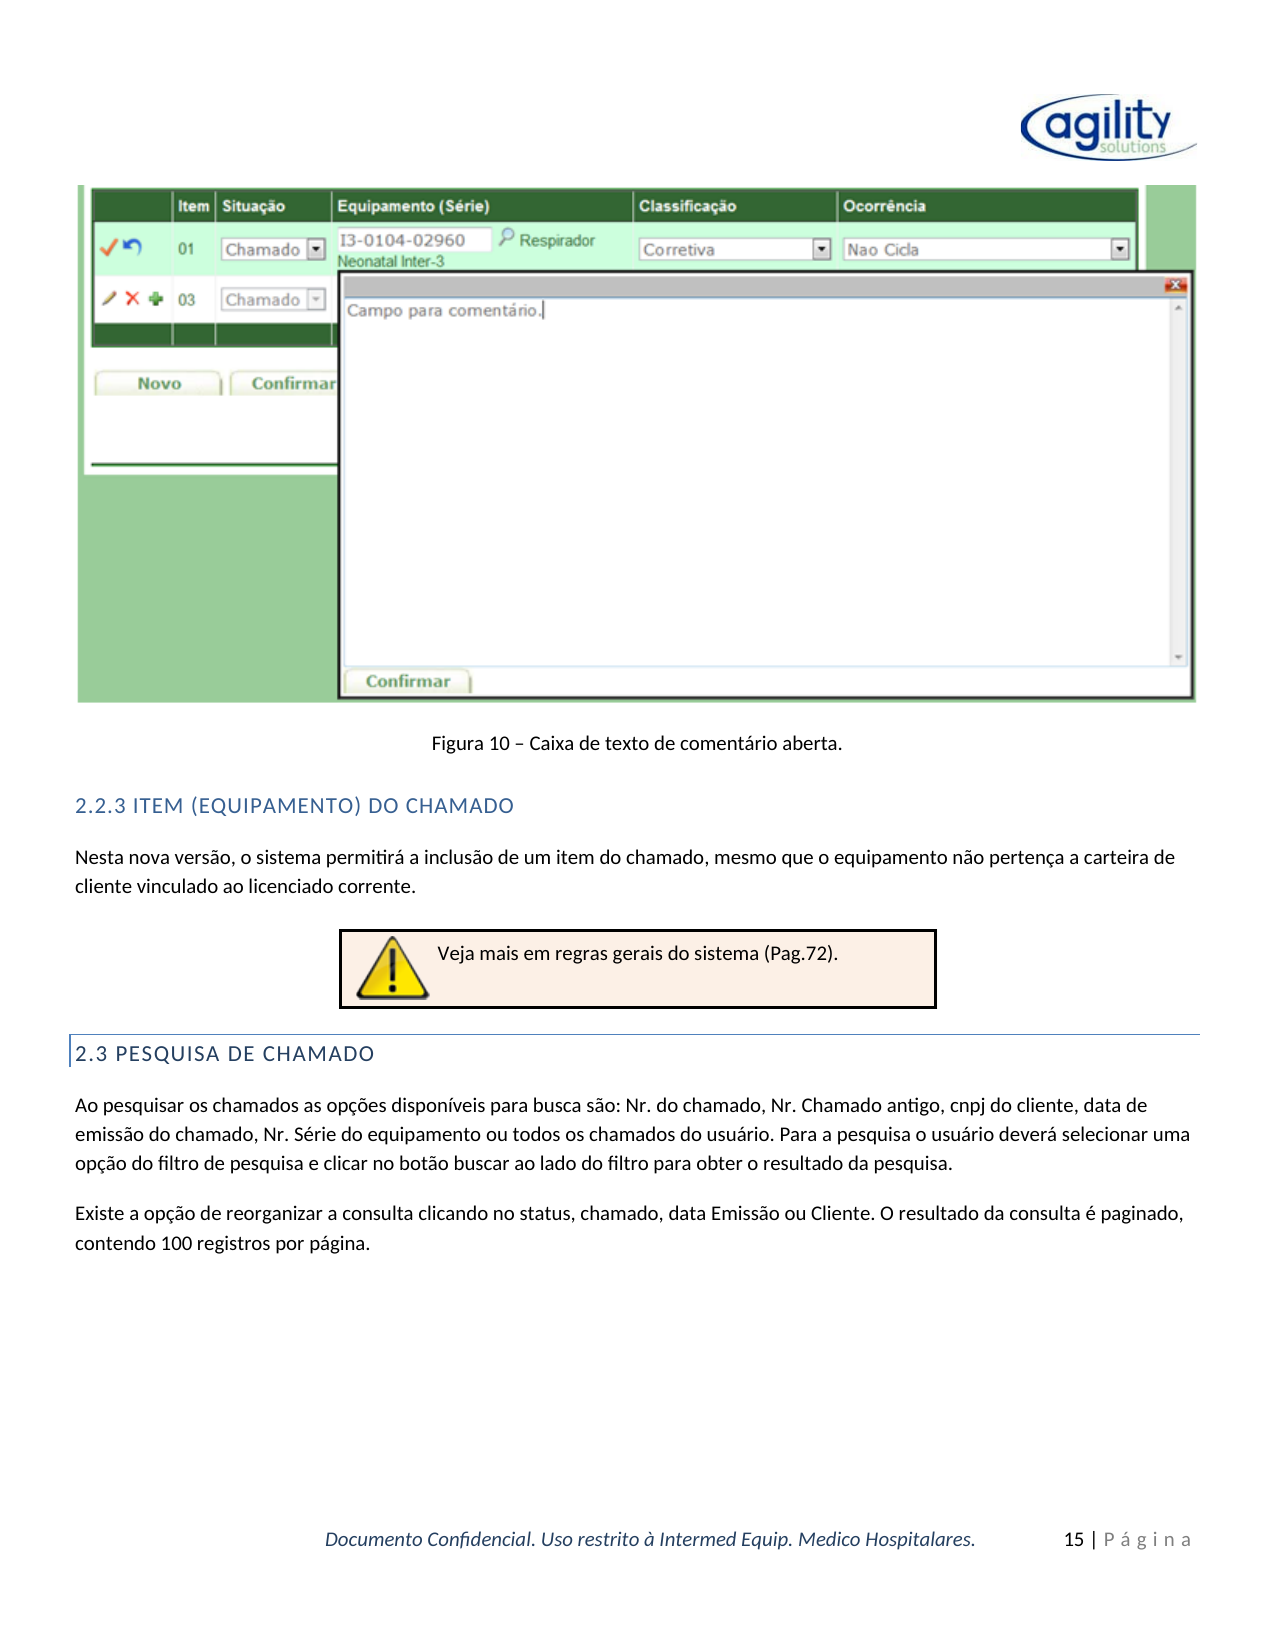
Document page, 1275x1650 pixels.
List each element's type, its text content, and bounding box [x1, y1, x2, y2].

picture [75, 185, 1200, 706]
picture [1020, 94, 1198, 161]
text Figura 10 – Caixa de texto de comentário aberta. [75, 730, 1200, 756]
subtitle 2.2.3 Item (Equipamento) do chamado [75, 791, 1200, 819]
text Nesta nova versão, o sistema permitirá a inclusão de um item do chamado, mesmo que o equipamento não pertença a carteira de cliente vinculado ao licenciado corrente. [75, 844, 1200, 898]
subtitle 2.3 Pesquisa de chamado [71, 1035, 1200, 1067]
picture [356, 936, 430, 1000]
text Ao pesquisar os chamados as opções disponíveis para busca são: Nr. do chamado, Nr. Chamado antigo, cnpj do cliente, data de emissão do chamado, Nr. Série do equipamento ou todos os chamados do usuário. Para a pesquisa o usuário deverá selecionar uma opção do filtro de pesquisa e clicar no botão buscar ao lado do filtro para obter o resultado da pesquisa. [75, 1092, 1200, 1176]
text Existe a opção de reorganizar a consulta clicando no status, chamado, data Emissão ou Cliente. O resultado da consulta é paginado, contendo 100 registros por página. [75, 1201, 1200, 1255]
